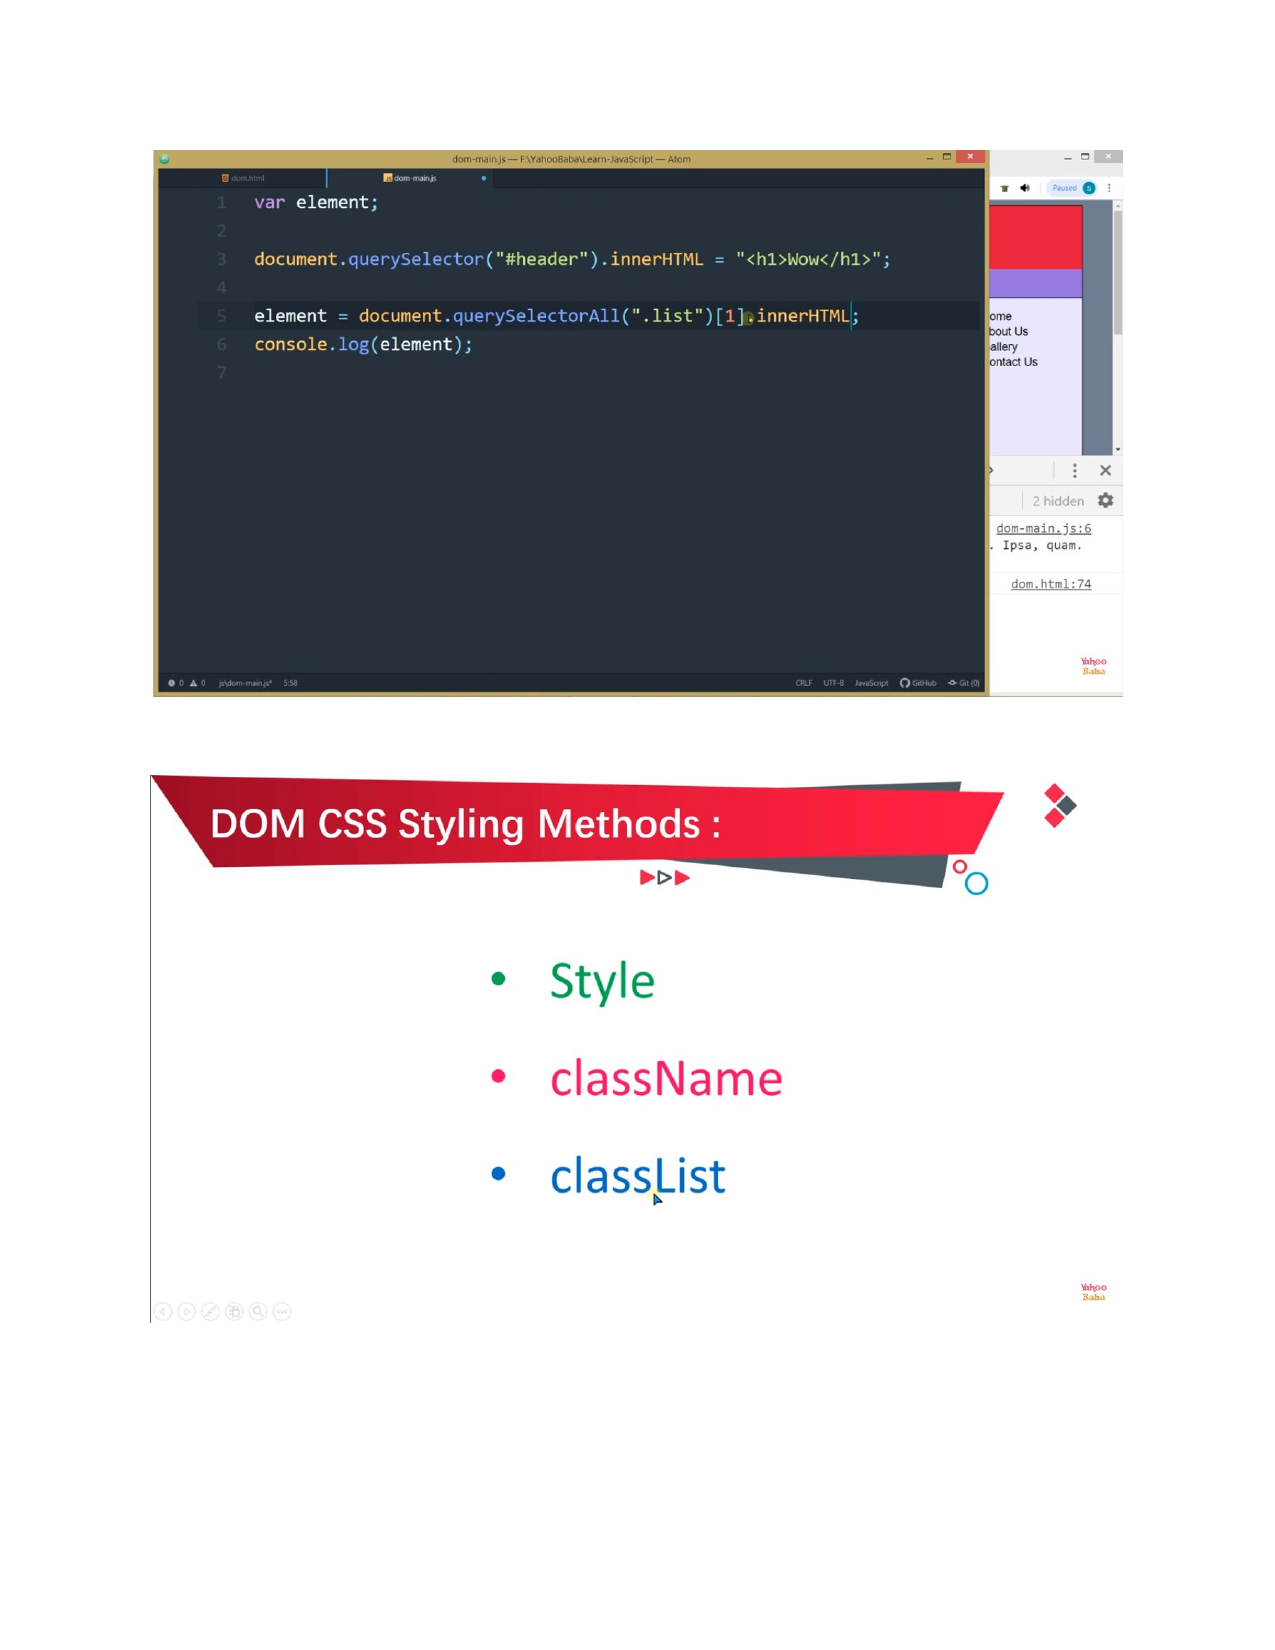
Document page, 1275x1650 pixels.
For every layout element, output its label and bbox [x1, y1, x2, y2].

picture [150, 150, 1124, 697]
picture [150, 775, 1124, 1323]
